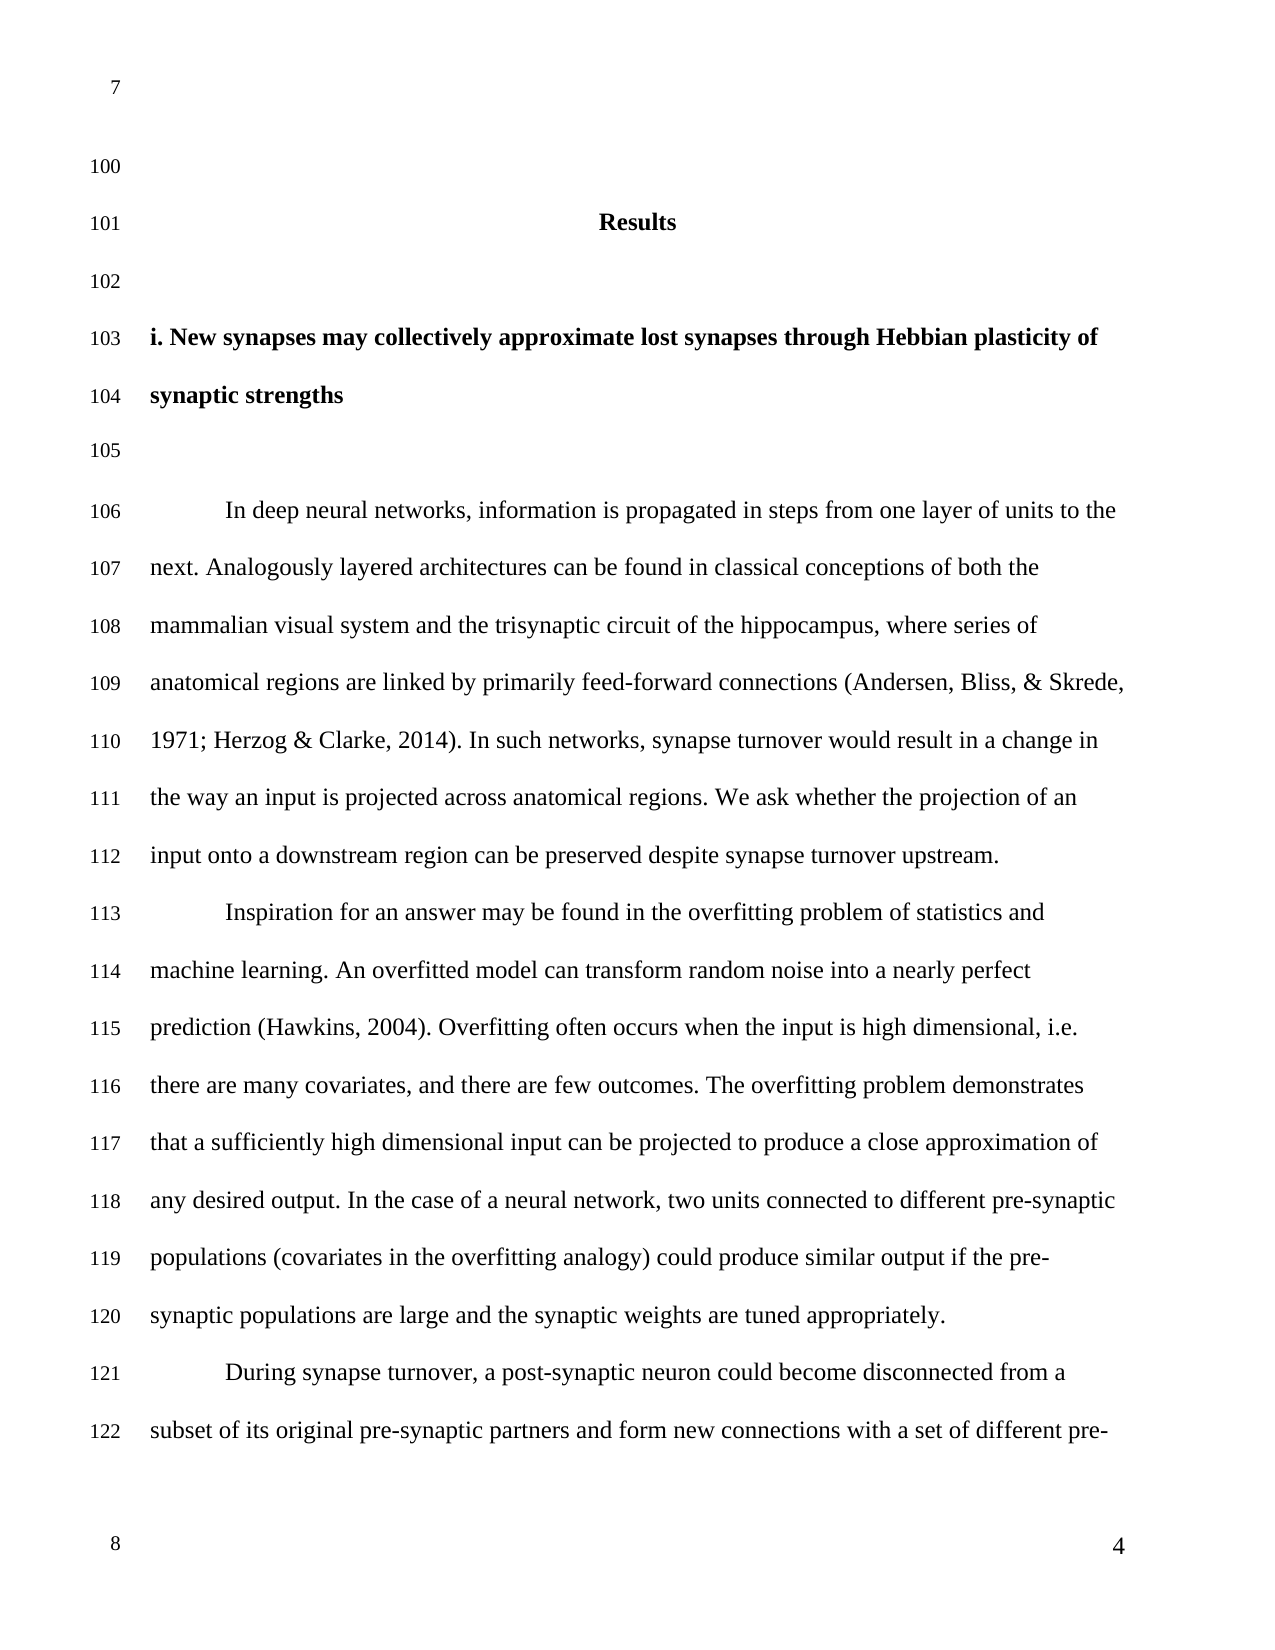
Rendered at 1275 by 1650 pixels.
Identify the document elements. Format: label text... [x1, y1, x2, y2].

text Results [150, 207, 1125, 236]
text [150, 1357, 1125, 1444]
text i. New synapses may collectively approximate lost synapses through Hebbian plasticity of synaptic strengths [150, 322, 1125, 409]
text Inspiration for an answer may be found in the overfitting problem of statistics and machine learning. An overfitted model can transform random noise into a nearly perfect prediction (Hawkins, 2004). Overfitting often occurs when the input is high dimensional, i.e. there are many covariates, and there are few outcomes. The overfitting problem demonstrates that a sufficiently high dimensional input can be projected to produce a close approximation of any desired output. In the case of a neural network, two units connected to different pre-synaptic populations (covariates in the overfitting analogy) could produce similar output if the pre-synaptic populations are large and the synaptic weights are tuned appropriately. [150, 897, 1125, 1329]
text In deep neural networks, information is propagated in steps from one layer of units to the next. Analogously layered architectures can be found in classical conceptions of both the mammalian visual system and the trisynaptic circuit of the hippocampus, where series of anatomical regions are linked by primarily feed-forward connections (Andersen, Bliss, & Skrede, 1971; Herzog & Clarke, 2014). In such networks, synapse turnover would result in a change in the way an input is projected across anatomical regions. We ask whether the projection of an input onto a downstream region can be preserved despite synapse turnover upstream. [150, 495, 1125, 869]
